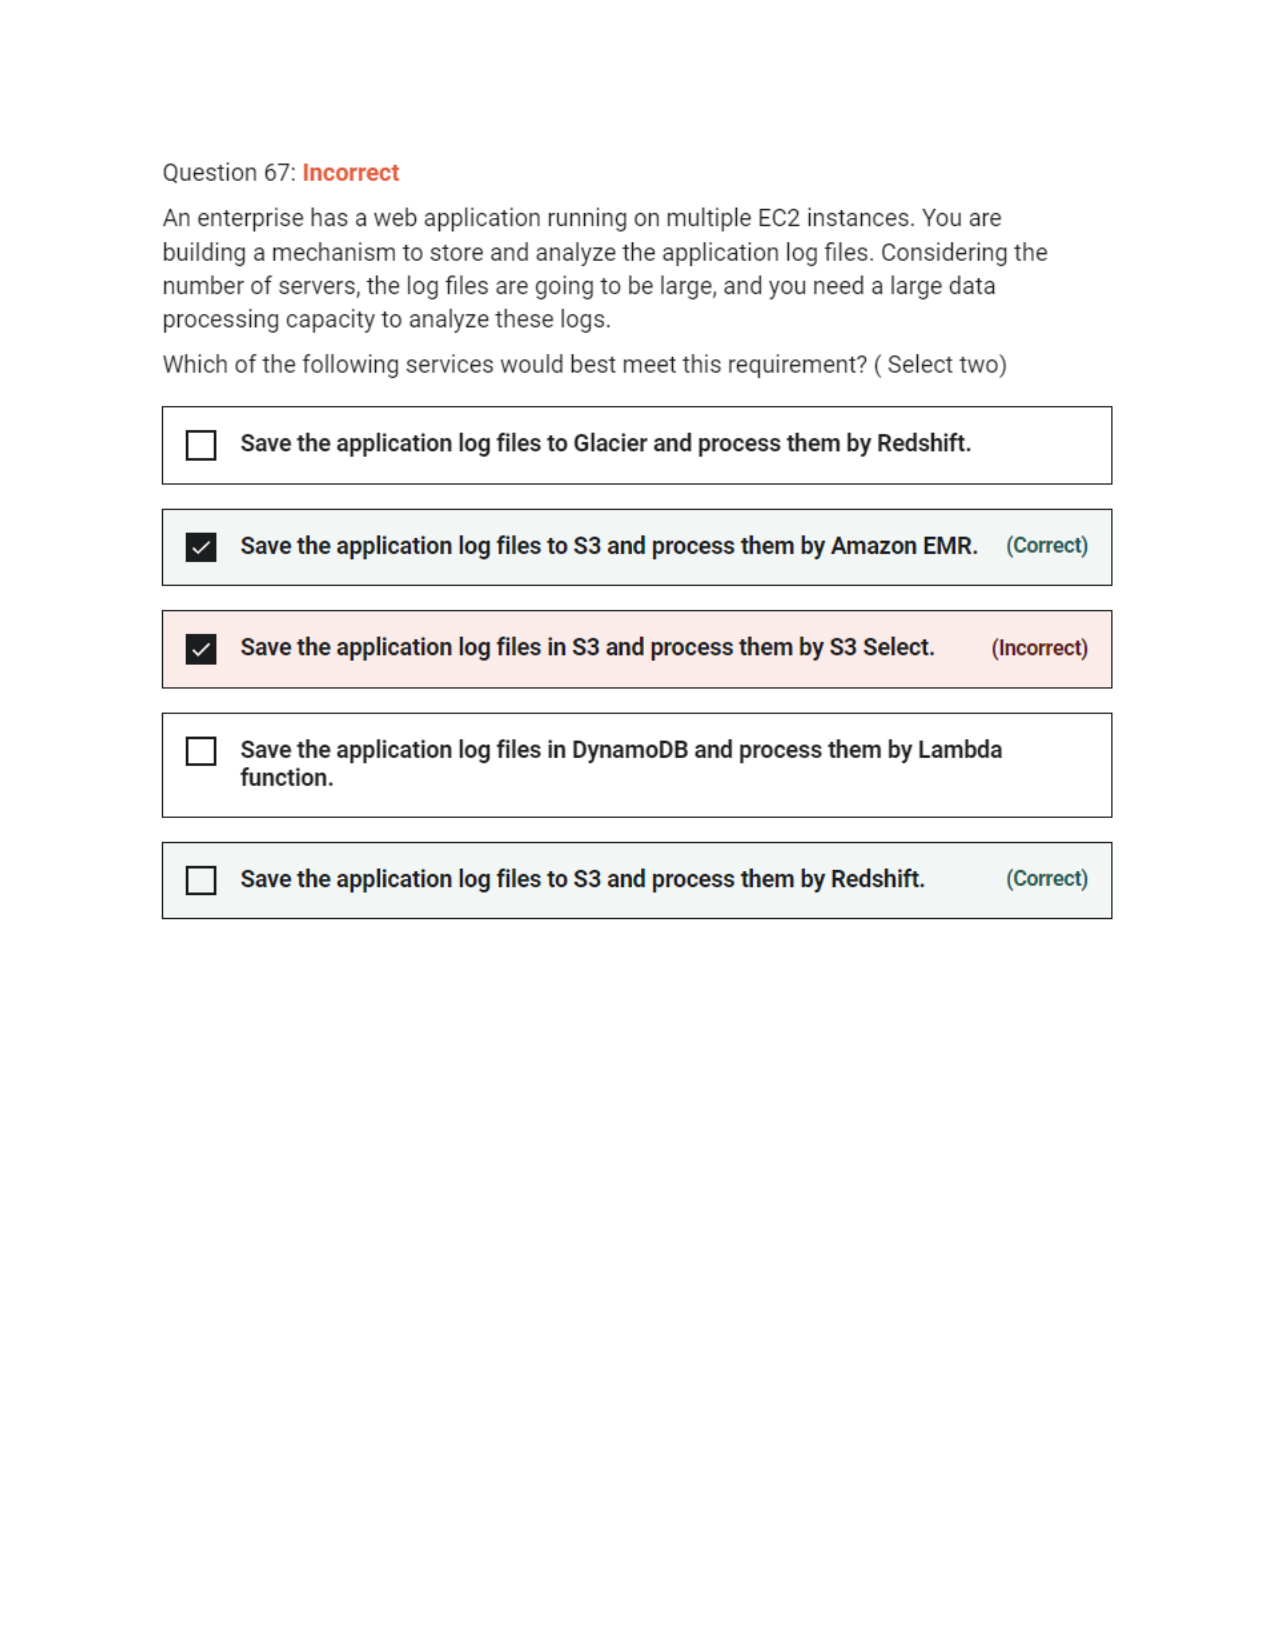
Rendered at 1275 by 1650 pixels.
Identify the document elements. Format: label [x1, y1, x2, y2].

picture [150, 150, 1125, 934]
